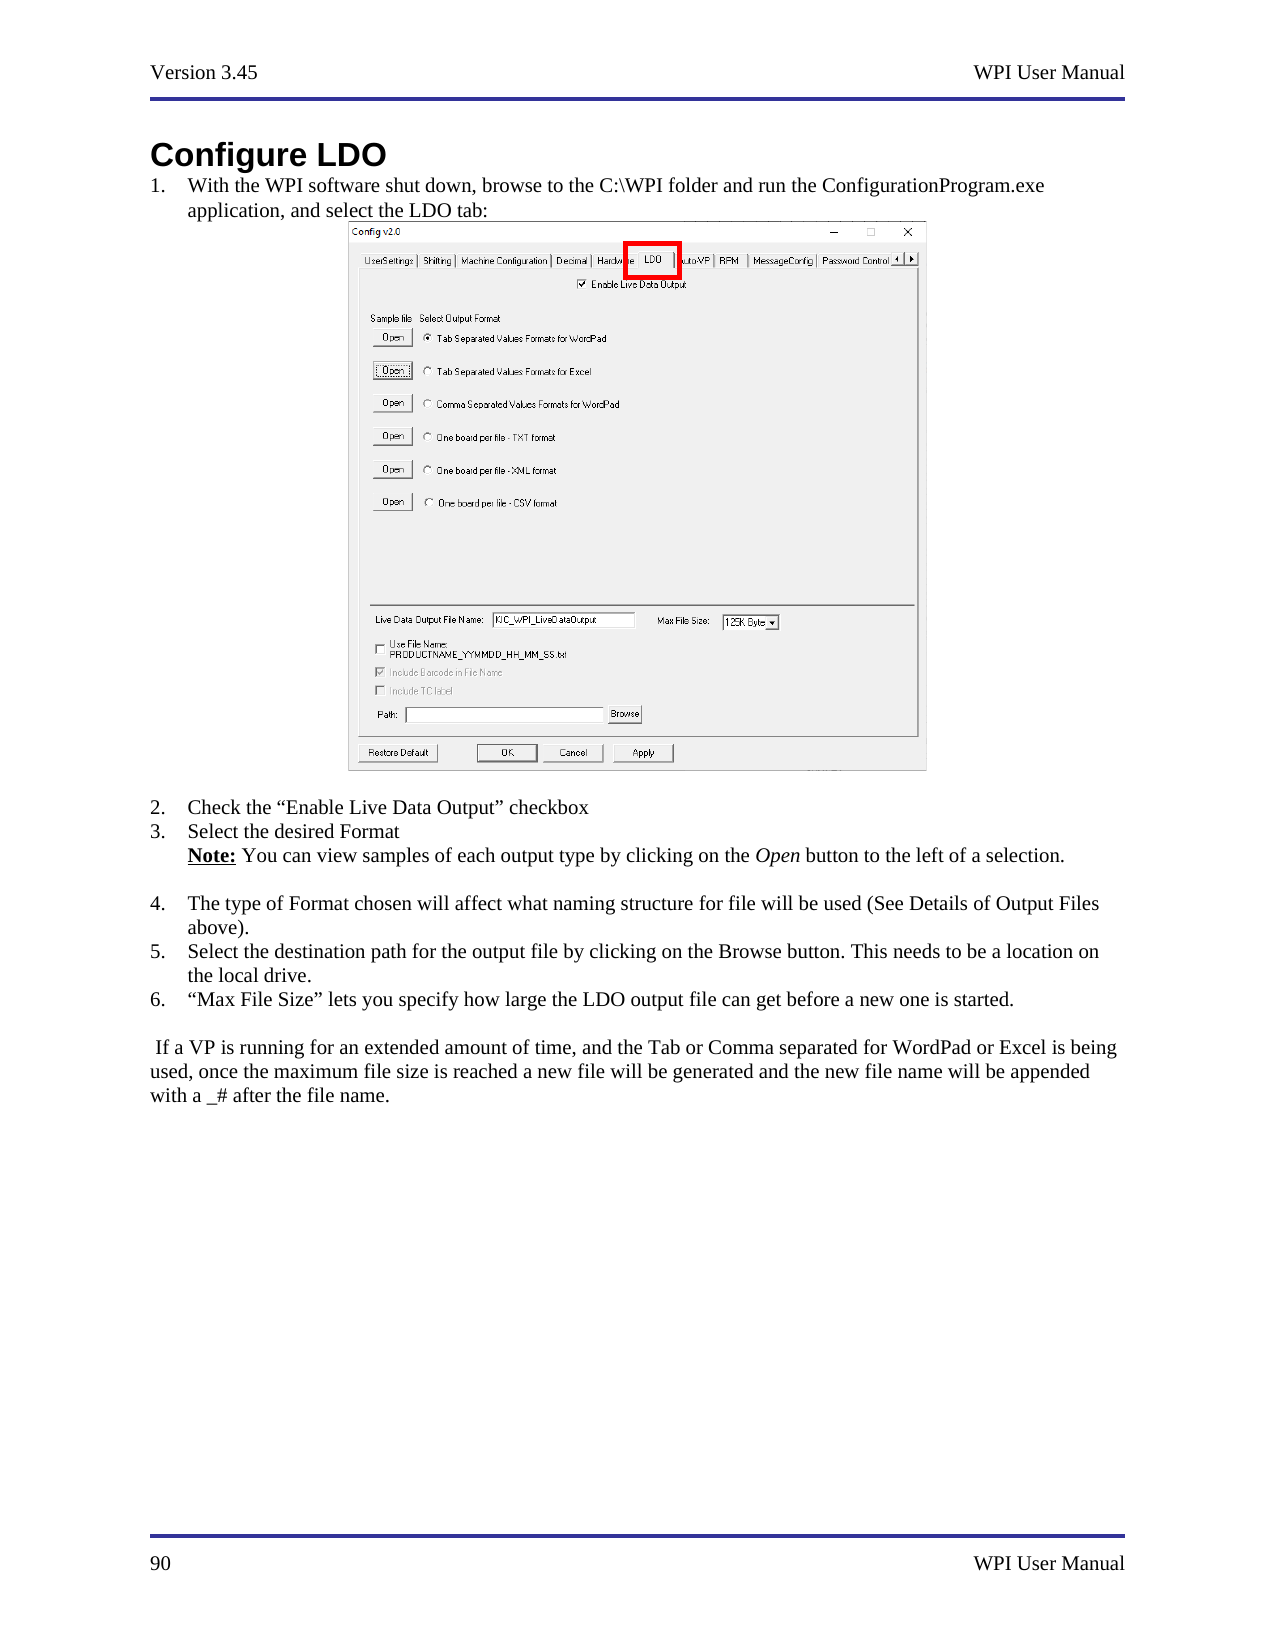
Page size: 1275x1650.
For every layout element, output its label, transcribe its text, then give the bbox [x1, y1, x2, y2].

subtitle Configure LDO [150, 135, 1125, 173]
text If a VP is running for an extended amount of time, and the Tab or Comma separated for WordPad or Excel is being used, once the maximum file size is reached a new file will be generated and the new file name will be appended with a _# after the file name. [150, 1035, 1125, 1107]
picture [348, 221, 927, 771]
list Check the “Enable Live Data Output” checkbox [150, 794, 1125, 819]
list Select the desired Format [150, 819, 1125, 843]
list “Max File Size” lets you specify how large the LDO output file can get before a new one is started. [150, 987, 1125, 1011]
list With the WPI software shut down, browse to the C:\WPI folder and run the ConfigurationProgram.exe application, and select the LDO tab: [150, 173, 1125, 222]
list The type of Format chosen will affect what naming structure for file will be used (See Details of Output Files above). [150, 891, 1125, 939]
list Select the destination path for the output file by clicking on the Browse button. This needs to be a location on the local drive. [150, 939, 1125, 987]
list Note: You can view samples of each output type by clicking on the Open button to the left of a selection. [187, 843, 1125, 867]
